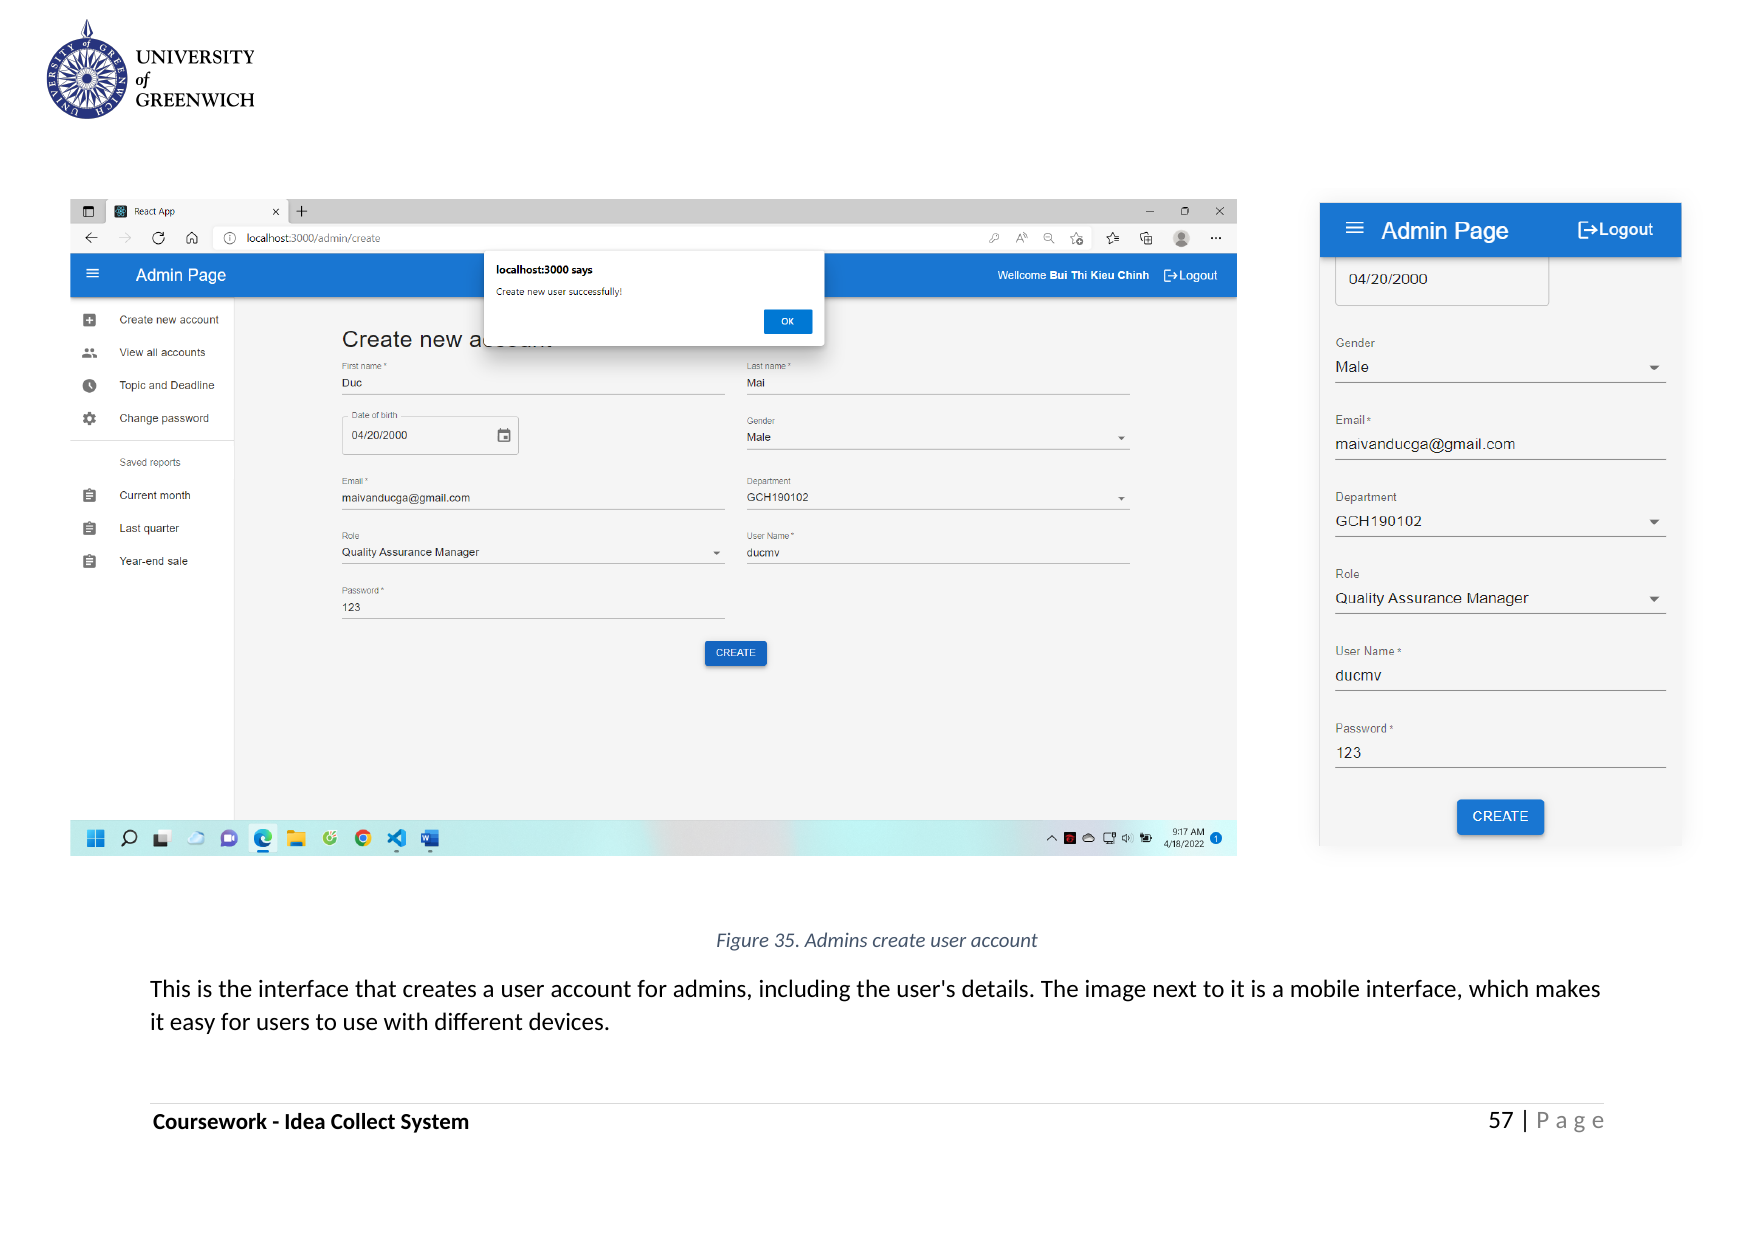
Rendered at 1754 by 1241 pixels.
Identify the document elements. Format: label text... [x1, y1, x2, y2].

picture [1262, 188, 1732, 902]
picture [46, 19, 255, 119]
text Figure 35. Admins create user account [150, 927, 1604, 952]
text This is the interface that creates a user account for admins, including the user's details. The image next to it is a mobile interface, which makes it easy for users to use with different devices. [150, 973, 1604, 1037]
picture [70, 199, 1237, 856]
